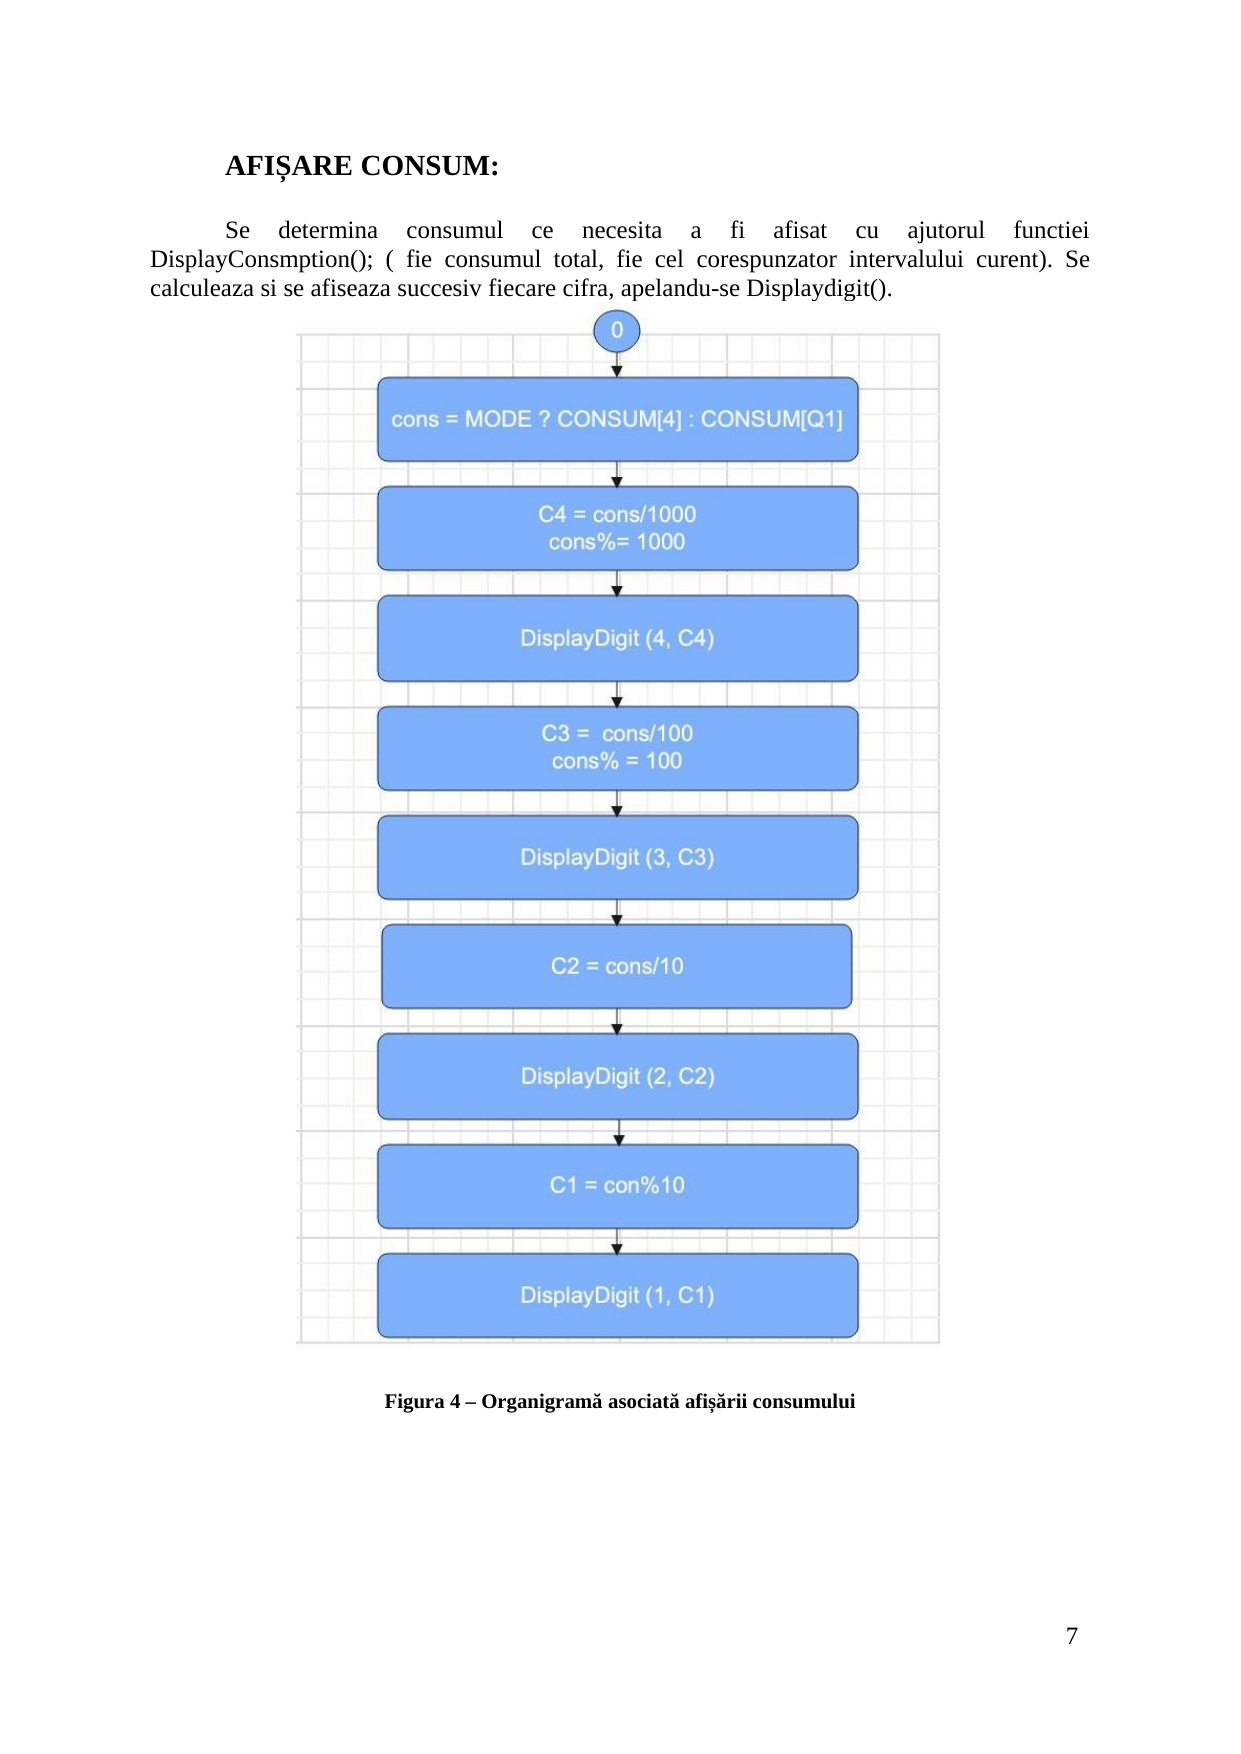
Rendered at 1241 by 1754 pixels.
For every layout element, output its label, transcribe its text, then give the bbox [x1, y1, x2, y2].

text Figura 4 – Organigramă asociată afișării consumului [173, 1389, 1066, 1413]
picture [295, 301, 941, 1349]
subtitle AFIȘARE CONSUM: [225, 148, 1182, 182]
text Se determina consumul ce necesita a fi afisat cu ajutorul functiei DisplayConsmption(); ( fie consumul total, fie cel corespunzator intervalului curent). Se calculeaza si se afiseaza succesiv fiecare cifra, apelandu-se Displaydigit(). [150, 215, 1090, 301]
